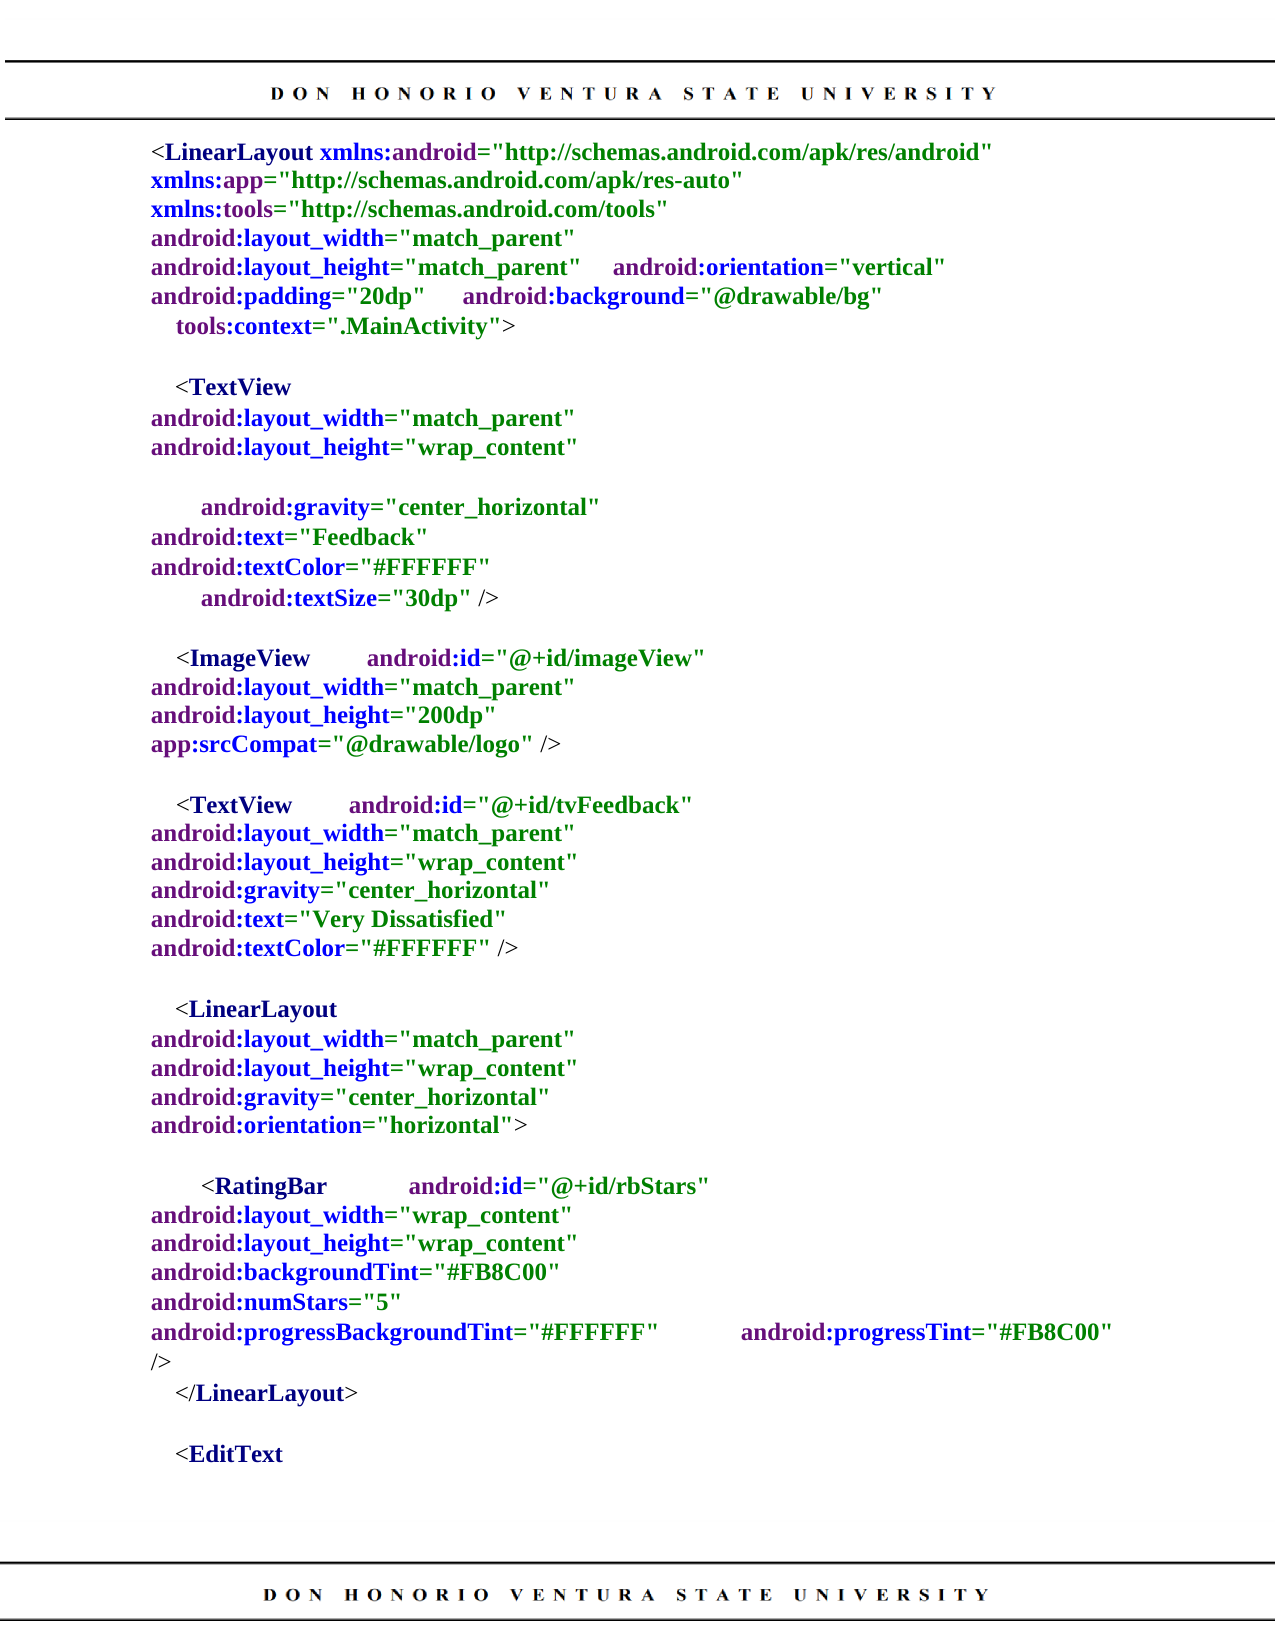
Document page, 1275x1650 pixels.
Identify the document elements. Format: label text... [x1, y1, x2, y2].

text <LinearLayout [149, 994, 1116, 1023]
text android:textSize="30dp" /> [151, 583, 1116, 612]
text android:progressBackgroundTint="#FFFFFF" android:progressTint="#FB8C00" /> [151, 1317, 1116, 1376]
text <LinearLayout xmlns:android="http://schemas.android.com/apk/res/android" xmlns:app="http://schemas.android.com/apk/res-auto" xmlns:tools="http://schemas.android.com/tools" android:layout_width="match_parent" [151, 105, 1116, 251]
text android:layout_width="match_parent" android:layout_height="wrap_content" [151, 403, 835, 461]
text android:text="Feedback" [151, 523, 835, 551]
text android:layout_width="match_parent" android:layout_height="wrap_content" android:gravity="center_horizontal" android:orientation="horizontal"> [151, 1025, 835, 1140]
text android:layout_height="match_parent" android:orientation="vertical" android:padding="20dp" android:background="@drawable/bg" [151, 253, 948, 310]
text <RatingBar android:id="@+id/rbStars" android:layout_width="wrap_content" android:layout_height="wrap_content" android:backgroundTint="#FB8C00" [151, 1172, 835, 1286]
text android:numStars="5" [151, 1287, 835, 1316]
text tools:context=".MainActivity"> [151, 312, 835, 340]
text android:gravity="center_horizontal" [151, 493, 835, 521]
text <TextView android:id="@+id/tvFeedback" android:layout_width="match_parent" android:layout_height="wrap_content" android:gravity="center_horizontal" android:text="Very Dissatisfied" android:textColor="#FFFFFF" /> [151, 790, 694, 962]
text <EditText [149, 1439, 1116, 1468]
text <TextView [149, 372, 1116, 401]
text <ImageView android:id="@+id/imageView" android:layout_width="match_parent" android:layout_height="200dp" app:srcCompat="@drawable/logo" /> [151, 644, 706, 758]
text android:textColor="#FFFFFF" [151, 553, 835, 581]
text </LinearLayout> [149, 1378, 1116, 1407]
picture [4, 17, 1275, 138]
picture [0, 1519, 1275, 1639]
